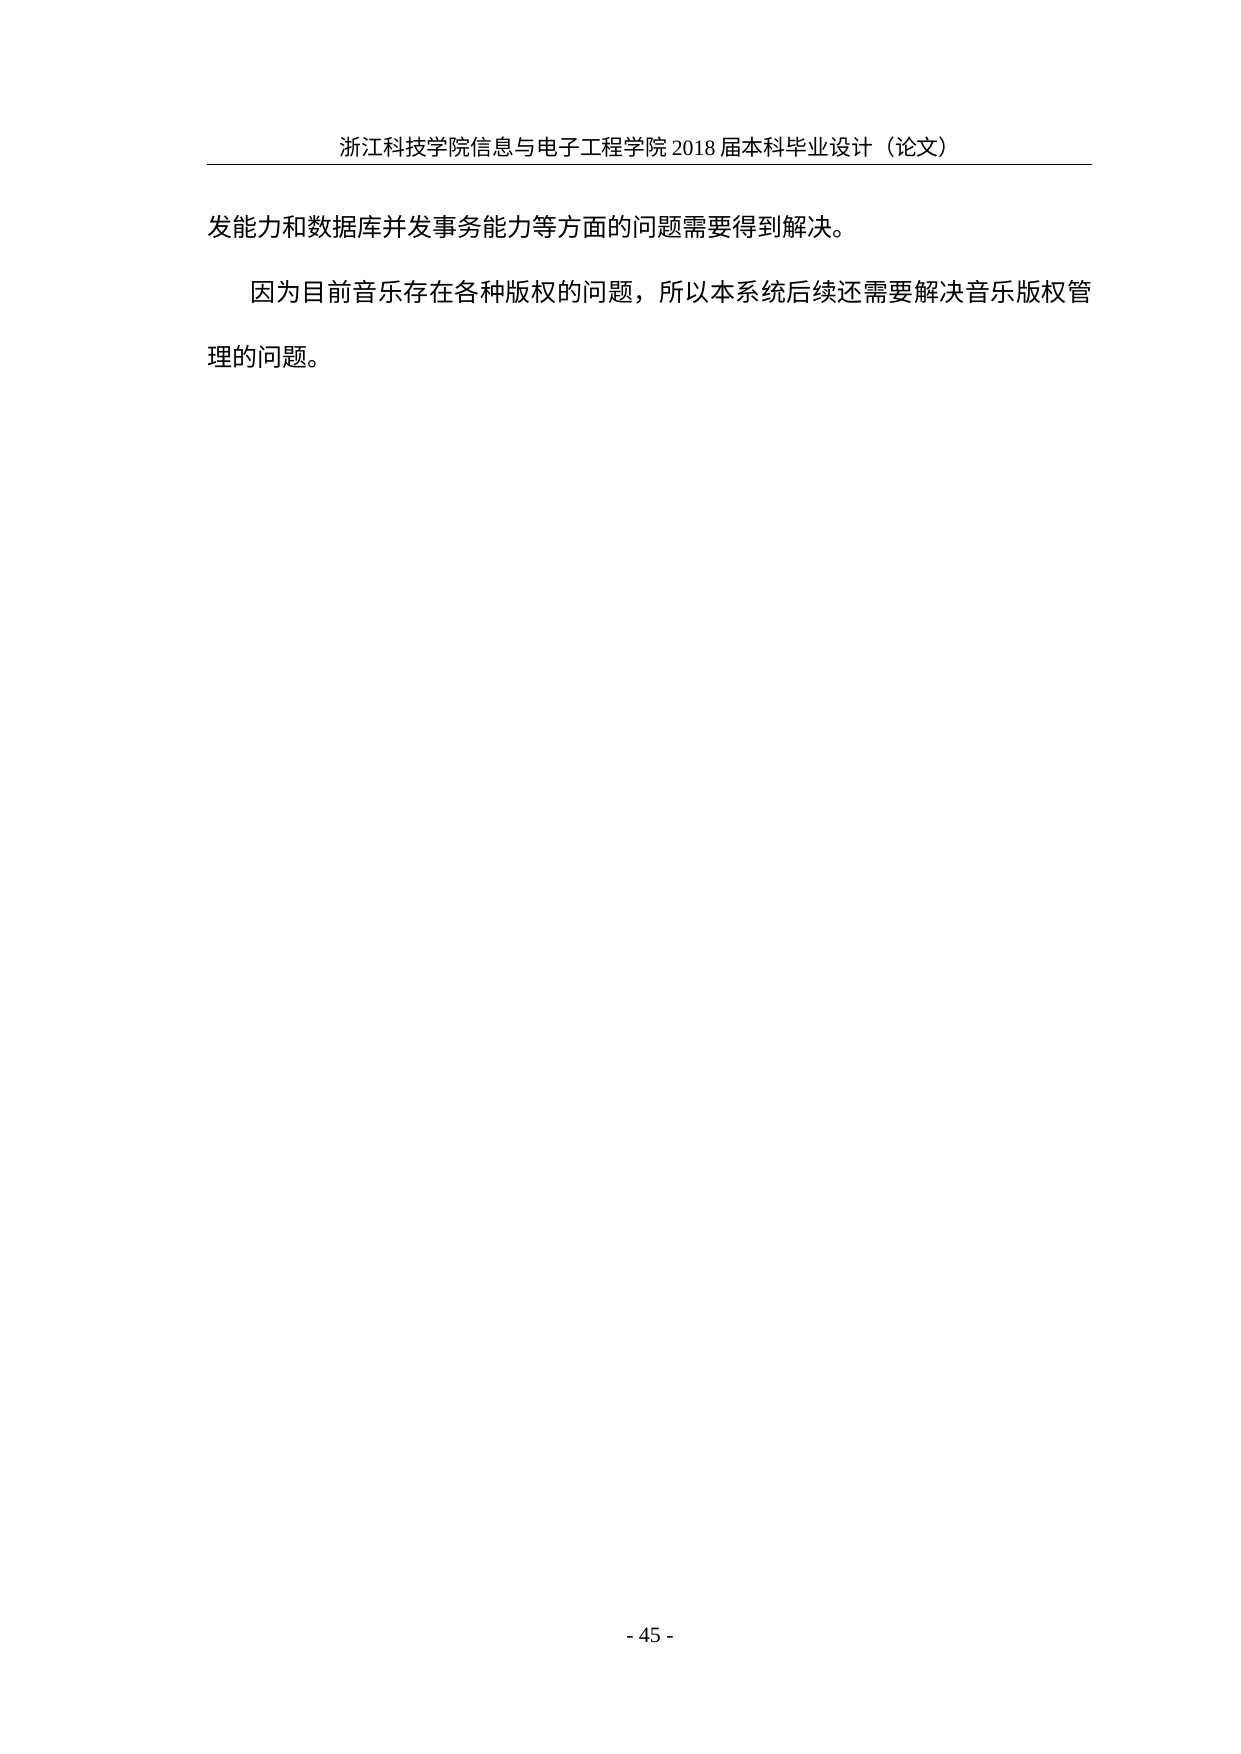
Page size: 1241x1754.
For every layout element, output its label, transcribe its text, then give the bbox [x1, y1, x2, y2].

text 因为目前音乐存在各种版权的问题，所以本系统后续还需要解决音乐版权管理的问题。 [207, 258, 1092, 388]
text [207, 193, 1092, 258]
